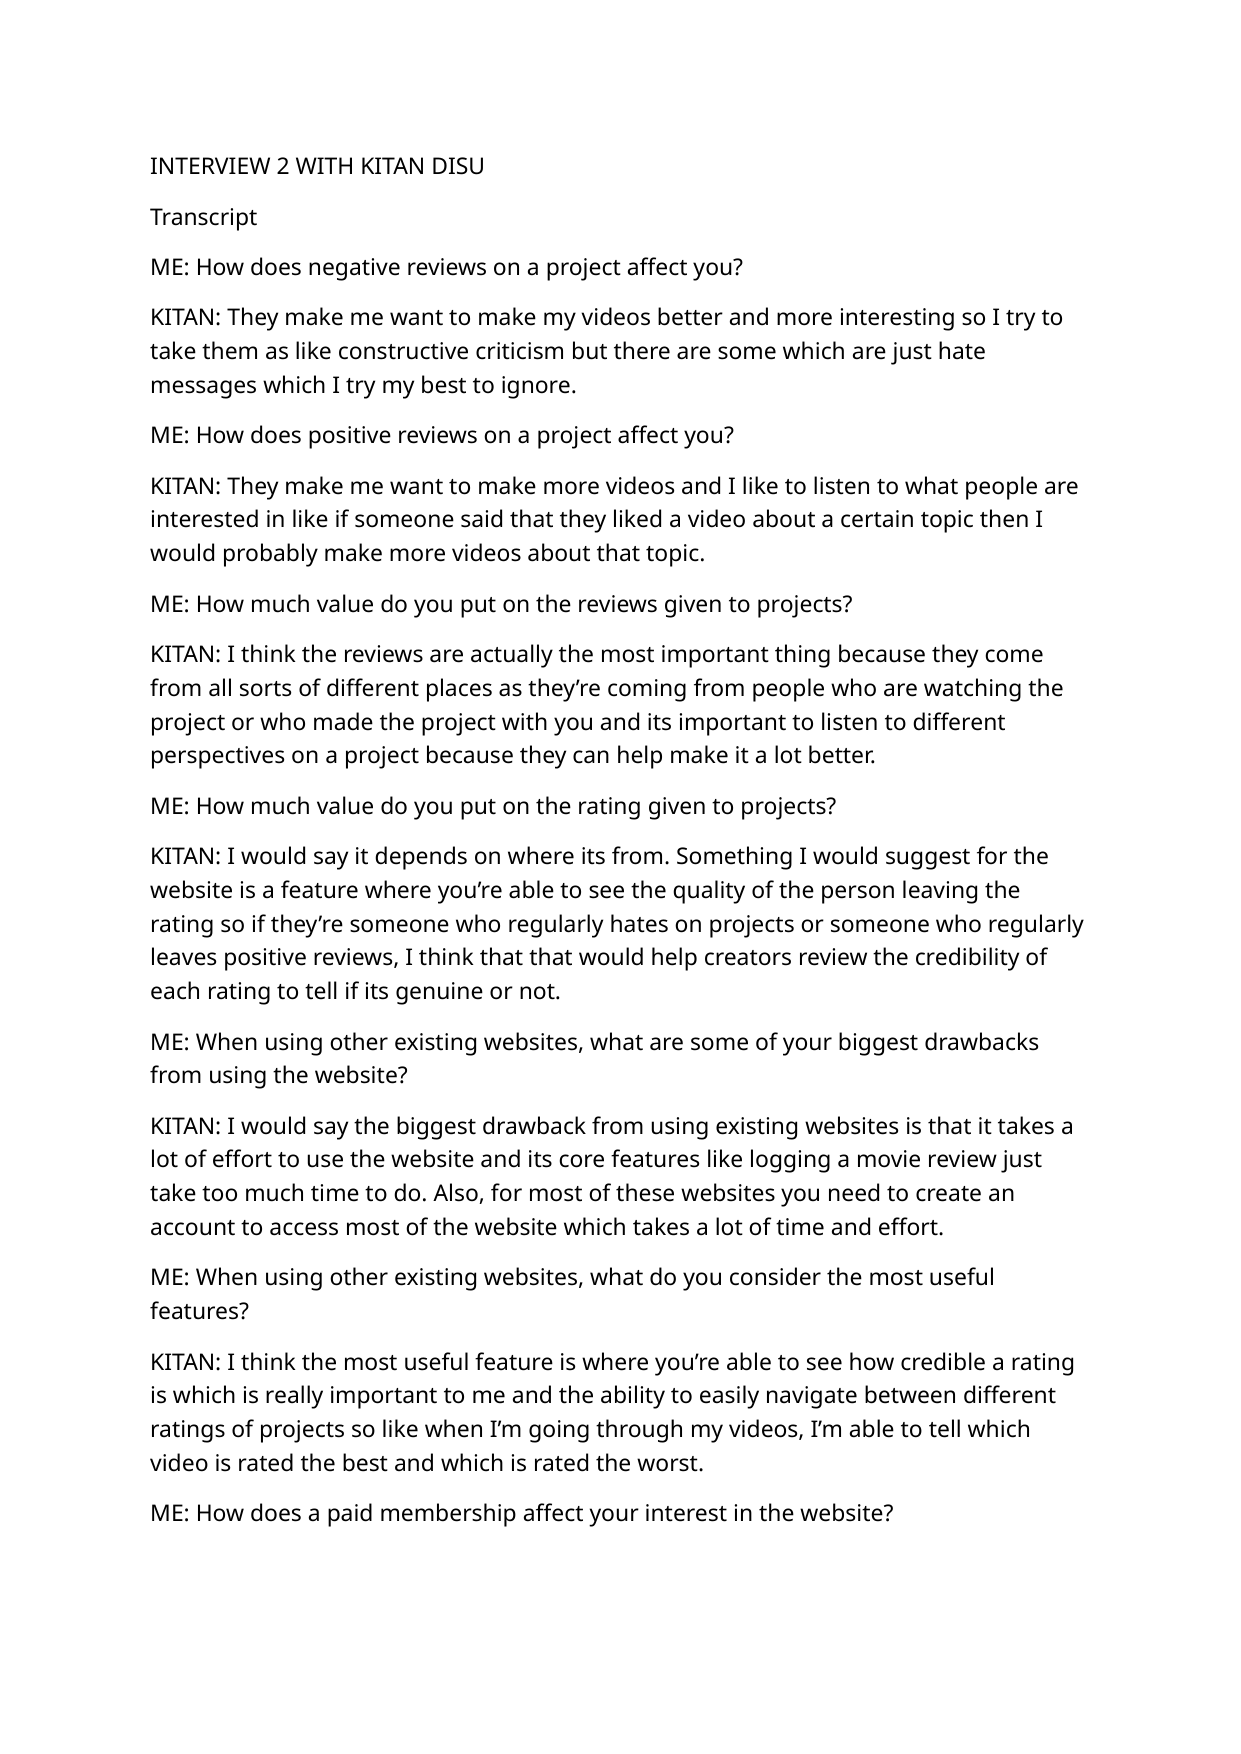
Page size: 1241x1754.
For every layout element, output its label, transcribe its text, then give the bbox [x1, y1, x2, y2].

text Transcript [150, 200, 1090, 232]
text ME: When using other existing websites, what are some of your biggest drawbacks from using the website? [150, 1025, 1090, 1090]
text INTERVIEW 2 WITH KITAN DISU [150, 150, 1090, 181]
text KITAN: I would say it depends on where its from. Something I would suggest for the website is a feature where you’re able to see the quality of the person leaving the rating so if they’re someone who regularly hates on projects or someone who regularly leaves positive reviews, I think that that would help creators review the credibility of each rating to tell if its genuine or not. [150, 840, 1090, 1006]
text KITAN: They make me want to make more videos and I like to listen to what people are interested in like if someone said that they liked a video about a certain topic then I would probably make more videos about that topic. [150, 469, 1090, 568]
text KITAN: I think the reviews are actually the most important thing because they come from all sorts of different places as they’re coming from people who are watching the project or who made the project with you and its important to listen to different perspectives on a project because they can help make it a lot better. [150, 638, 1090, 770]
text ME: How does positive reviews on a project affect you? [150, 419, 1090, 450]
text ME: How does a paid membership affect your interest in the website? [150, 1497, 1090, 1528]
text ME: How much value do you put on the rating given to projects? [150, 789, 1090, 821]
text ME: How much value do you put on the reviews given to projects? [150, 587, 1090, 619]
text ME: How does negative reviews on a project affect you? [150, 251, 1090, 282]
text KITAN: I would say the biggest drawback from using existing websites is that it takes a lot of effort to use the website and its core features like logging a movie review just take too much time to do. Also, for most of these websites you need to create an account to access most of the website which takes a lot of time and effort. [150, 1109, 1090, 1242]
text KITAN: They make me want to make my videos better and more interesting so I try to take them as like constructive criticism but there are some which are just hate messages which I try my best to ignore. [150, 301, 1090, 400]
text KITAN: I think the most useful feature is where you’re able to see how credible a rating is which is really important to me and the ability to easily navigate between different ratings of projects so like when I’m going through my videos, I’m able to tell which video is rated the best and which is rated the worst. [150, 1345, 1090, 1478]
text ME: When using other existing websites, what do you consider the most useful features? [150, 1261, 1090, 1326]
